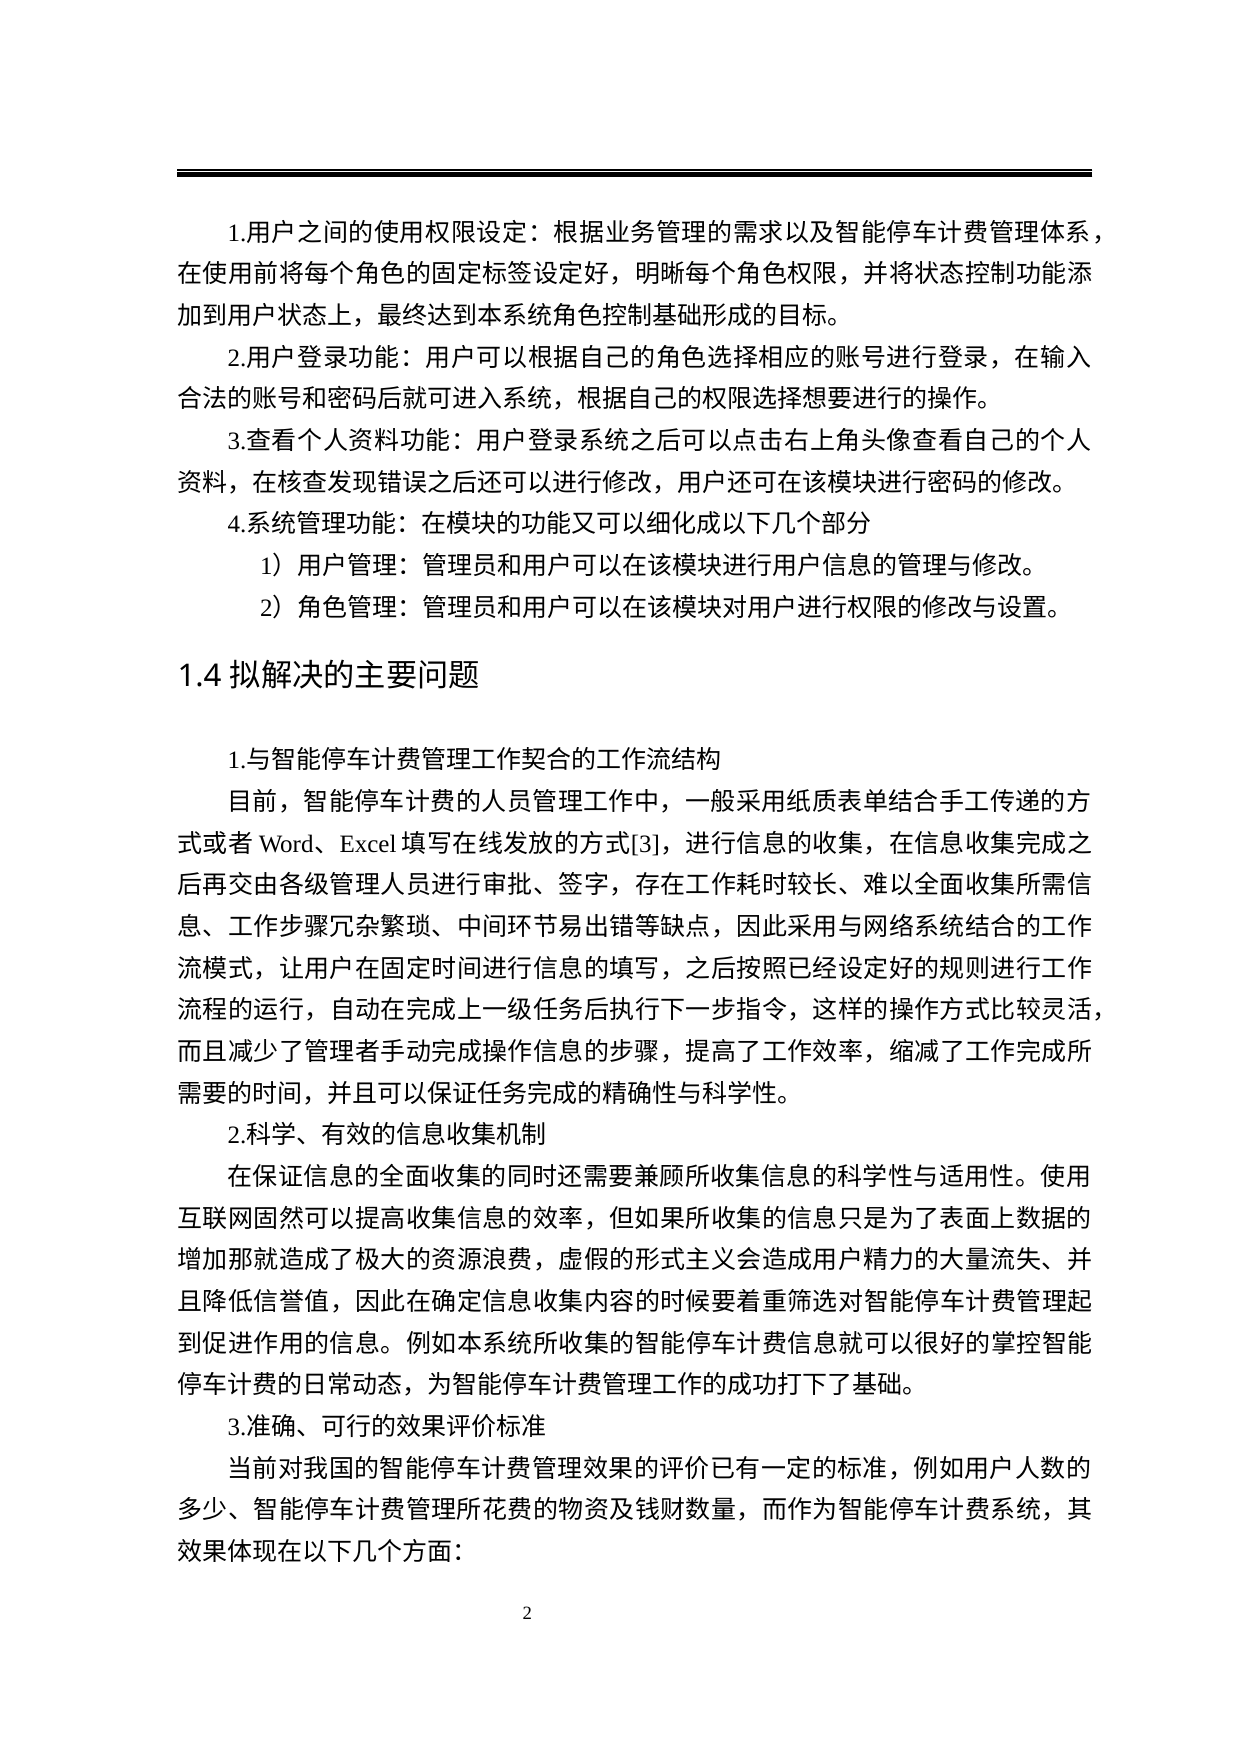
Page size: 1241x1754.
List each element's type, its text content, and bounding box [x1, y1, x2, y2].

list 用户管理：管理员和用户可以在该模块进行用户信息的管理与修改。 [210, 540, 1092, 582]
text 当前对我国的智能停车计费管理效果的评价已有一定的标准，例如用户人数的多少、智能停车计费管理所花费的物资及钱财数量，而作为智能停车计费系统，其效果体现在以下几个方面： [177, 1443, 1092, 1568]
list 科学、有效的信息收集机制 [177, 1109, 1092, 1151]
text 目前，智能停车计费的人员管理工作中，一般采用纸质表单结合手工传递的方式或者Word、Excel填写在线发放的方式[3]，进行信息的收集，在信息收集完成之后再交由各级管理人员进行审批、签字，存在工作耗时较长、难以全面收集所需信息、工作步骤冗杂繁琐、中间环节易出错等缺点，因此采用与网络系统结合的工作流模式，让用户在固定时间进行信息的填写，之后按照已经设定好的规则进行工作流程的运行，自动在完成上一级任务后执行下一步指令，这样的操作方式比较灵活，而且减少了管理者手动完成操作信息的步骤，提高了工作效率，缩减了工作完成所需要的时间，并且可以保证任务完成的精确性与科学性。 [177, 776, 1092, 1109]
list 准确、可行的效果评价标准 [177, 1401, 1092, 1443]
list 系统管理功能：在模块的功能又可以细化成以下几个部分 [177, 498, 1092, 540]
text 在保证信息的全面收集的同时还需要兼顾所收集信息的科学性与适用性。使用互联网固然可以提高收集信息的效率，但如果所收集的信息只是为了表面上数据的增加那就造成了极大的资源浪费，虚假的形式主义会造成用户精力的大量流失、并且降低信誉值，因此在确定信息收集内容的时候要着重筛选对智能停车计费管理起到促进作用的信息。例如本系统所收集的智能停车计费信息就可以很好的掌控智能停车计费的日常动态，为智能停车计费管理工作的成功打下了基础。 [177, 1151, 1092, 1401]
subtitle 1.4 拟解决的主要问题 [177, 651, 1092, 696]
list 用户之间的使用权限设定：根据业务管理的需求以及智能停车计费管理体系，在使用前将每个角色的固定标签设定好，明晰每个角色权限，并将状态控制功能添加到用户状态上，最终达到本系统角色控制基础形成的目标。 [177, 207, 1092, 332]
list 用户登录功能：用户可以根据自己的角色选择相应的账号进行登录，在输入合法的账号和密码后就可进入系统，根据自己的权限选择想要进行的操作。 [177, 332, 1092, 415]
list 查看个人资料功能：用户登录系统之后可以点击右上角头像查看自己的个人资料，在核查发现错误之后还可以进行修改，用户还可在该模块进行密码的修改。 [177, 415, 1092, 498]
list 角色管理：管理员和用户可以在该模块对用户进行权限的修改与设置。 [210, 582, 1092, 623]
list 与智能停车计费管理工作契合的工作流结构 [177, 734, 1092, 776]
